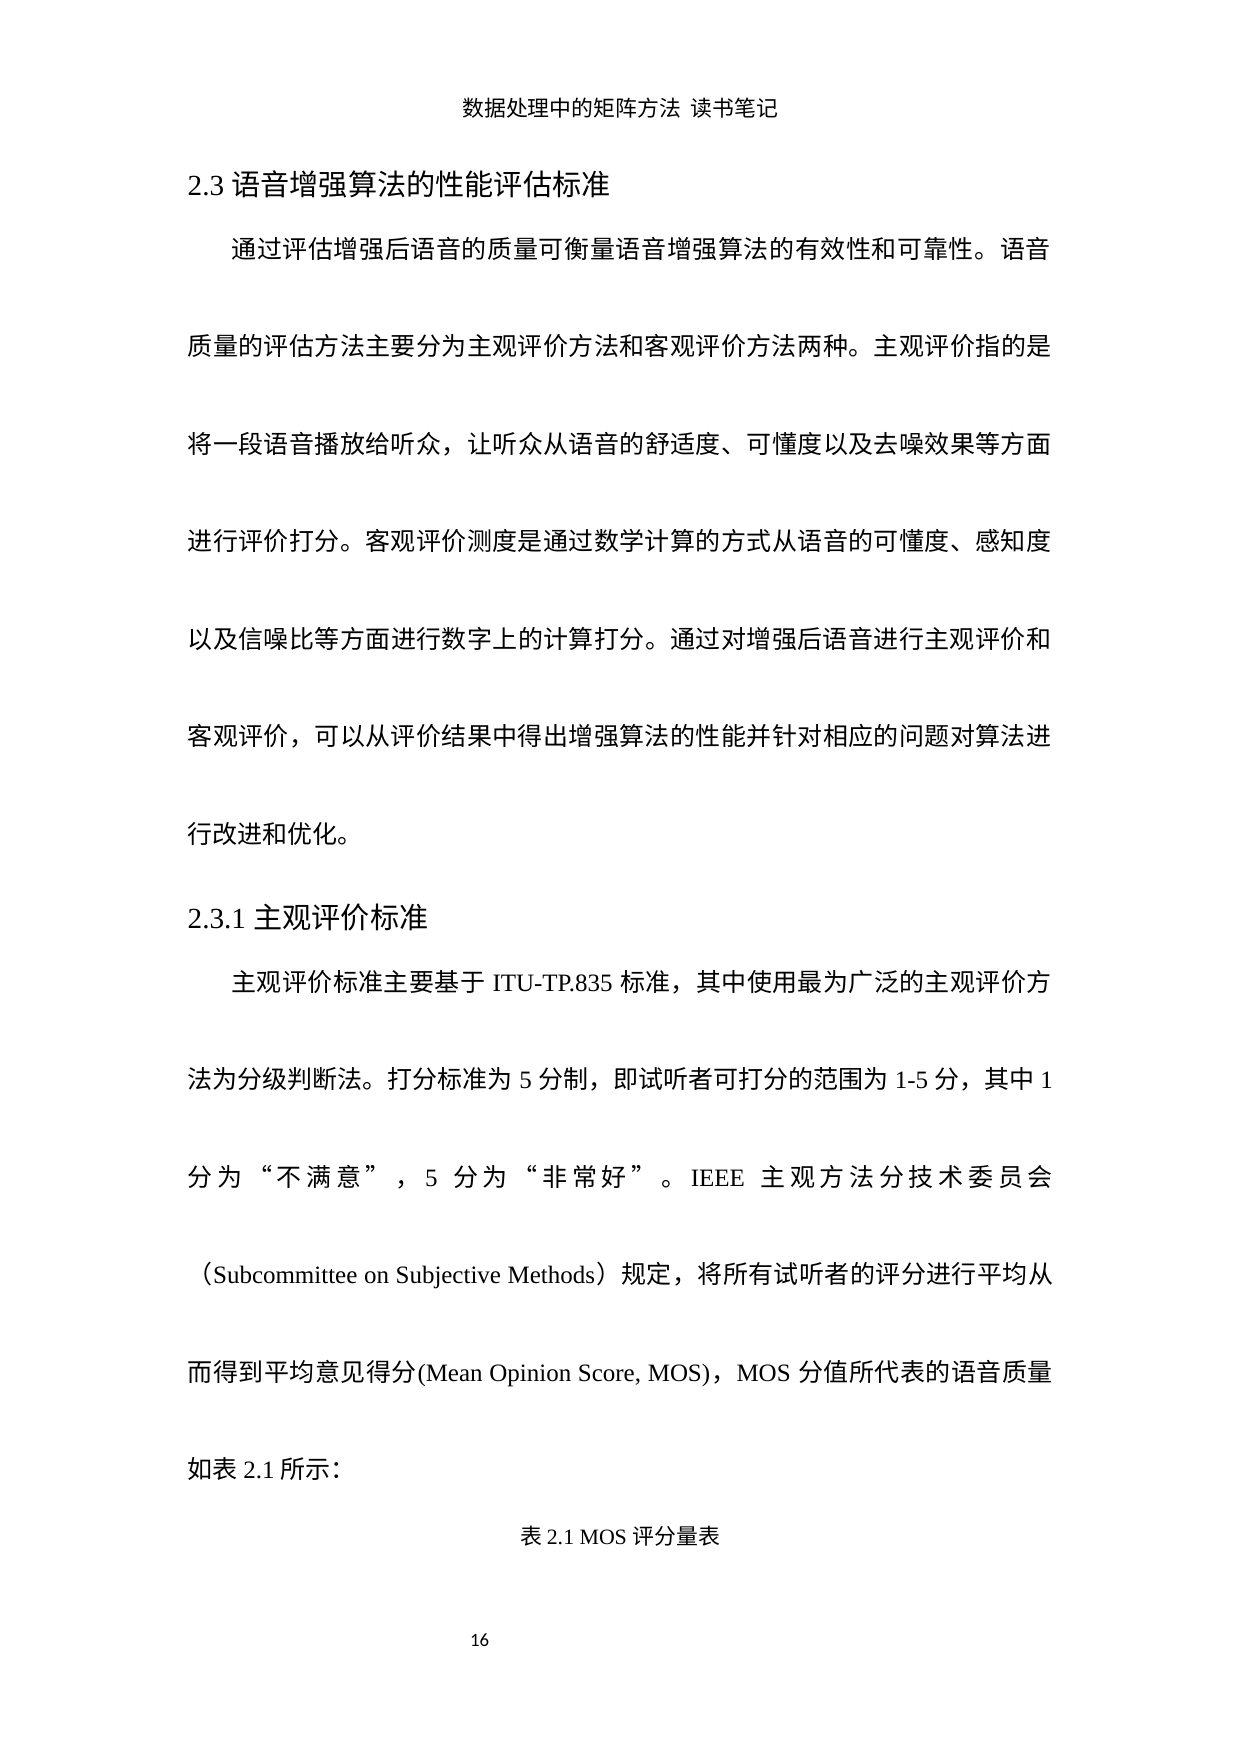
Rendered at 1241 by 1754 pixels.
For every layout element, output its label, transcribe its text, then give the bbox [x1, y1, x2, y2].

list 主观评价标准主要基于 ITU-TP.835 标准，其中使用最为广泛的主观评价方法为分级判断法。打分标准为 5 分制，即试听者可打分的范围为 1-5 分，其中 1 分为“不满意”，5 分为“非常好”。IEEE 主观方法分技术委员会（Subcommittee on Subjective Methods）规定，将所有试听者的评分进行平均从而得到平均意见得分(Mean Opinion Score, MOS)，MOS 分值所代表的语音质量如表 2.1 所示： [187, 948, 1053, 1501]
list 通过评估增强后语音的质量可衡量语音增强算法的有效性和可靠性。语音质量的评估方法主要分为主观评价方法和客观评价方法两种。主观评价指的是将一段语音播放给听众，让听众从语音的舒适度、可懂度以及去噪效果等方面进行评价打分。客观评价测度是通过数学计算的方式从语音的可懂度、感知度以及信噪比等方面进行数字上的计算打分。通过对增强后语音进行主观评价和客观评价，可以从评价结果中得出增强算法的性能并针对相应的问题对算法进行改进和优化。 [187, 215, 1053, 865]
list 表2.1 MOS 评分量表 [187, 1519, 1053, 1551]
list 2.3 语音增强算法的性能评估标准 [187, 150, 1053, 215]
list 2.3.1 主观评价标准 [187, 883, 1053, 948]
